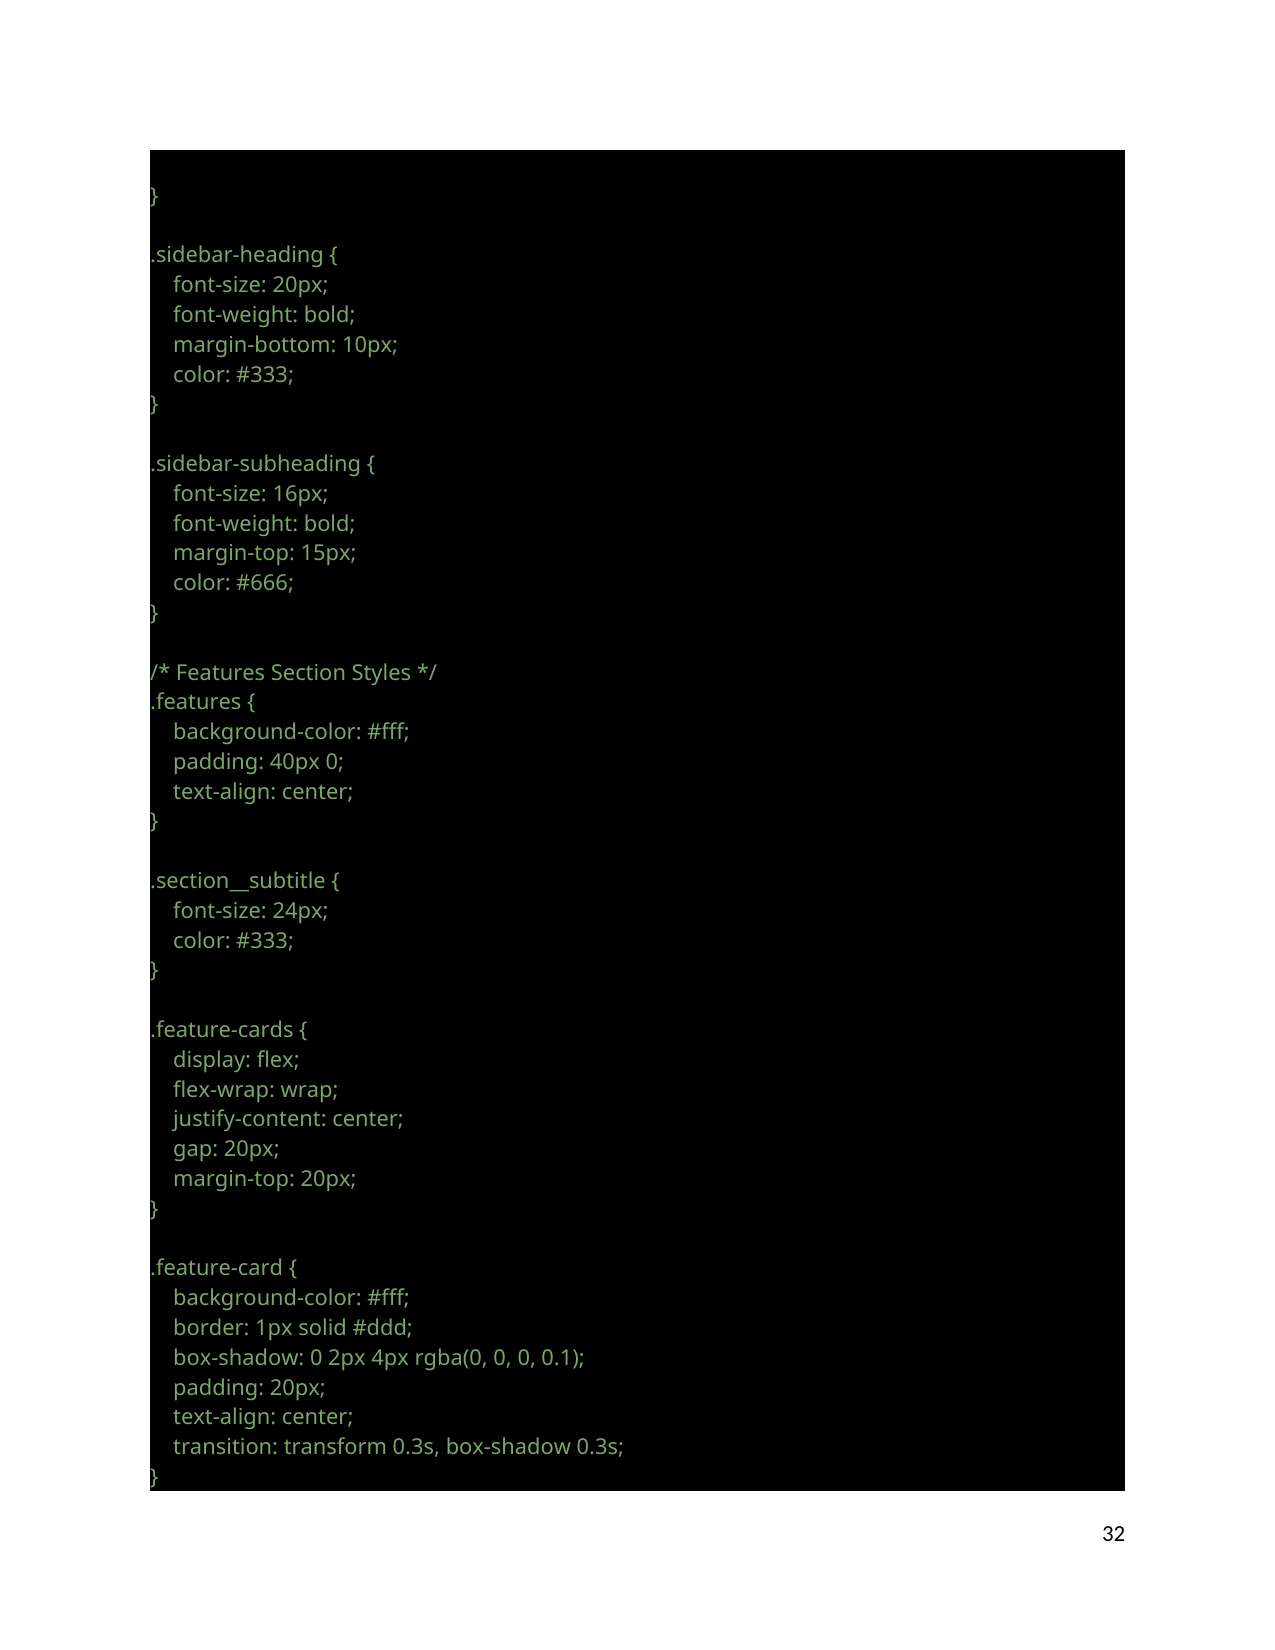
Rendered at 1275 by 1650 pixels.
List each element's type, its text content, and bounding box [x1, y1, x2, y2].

text margin-bottom: 10px; [150, 329, 1125, 358]
text text-align: center; [150, 1401, 1125, 1431]
text font-weight: bold; [150, 507, 1125, 537]
text display: flex; [150, 1044, 1125, 1073]
text .feature-card { [150, 1252, 1125, 1282]
text color: #333; [150, 358, 1125, 388]
text border: 1px solid #ddd; [150, 1312, 1125, 1342]
text } [150, 388, 1125, 418]
text font-weight: bold; [150, 299, 1125, 329]
text font-size: 16px; [150, 478, 1125, 507]
text .section__subtitle { [150, 865, 1125, 895]
text flex-wrap: wrap; [150, 1073, 1125, 1103]
text font-size: 20px; [150, 269, 1125, 299]
text font-size: 24px; [150, 895, 1125, 924]
text padding: 20px; [150, 1371, 1125, 1401]
text text-align: center; [150, 776, 1125, 805]
text } [150, 1461, 1125, 1491]
text transition: transform 0.3s, box-shadow 0.3s; [150, 1431, 1125, 1461]
text .features { [150, 686, 1125, 716]
text gap: 20px; [150, 1133, 1125, 1163]
text } [150, 954, 1125, 984]
text } [150, 805, 1125, 835]
text box-shadow: 0 2px 4px rgba(0, 0, 0, 0.1); [150, 1342, 1125, 1371]
text margin-top: 20px; [150, 1163, 1125, 1193]
text padding: 40px 0; [150, 746, 1125, 776]
text .sidebar-heading { [150, 239, 1125, 269]
text background-color: #fff; [150, 1282, 1125, 1312]
text .sidebar-subheading { [150, 448, 1125, 478]
text margin-top: 15px; [150, 537, 1125, 567]
text } [150, 180, 1125, 209]
text color: #666; [150, 567, 1125, 597]
text /* Features Section Styles */ [150, 656, 1125, 686]
text } [150, 597, 1125, 627]
text .feature-cards { [150, 1014, 1125, 1044]
text } [150, 1193, 1125, 1222]
text color: #333; [150, 924, 1125, 954]
text justify-content: center; [150, 1103, 1125, 1133]
text background-color: #fff; [150, 716, 1125, 746]
